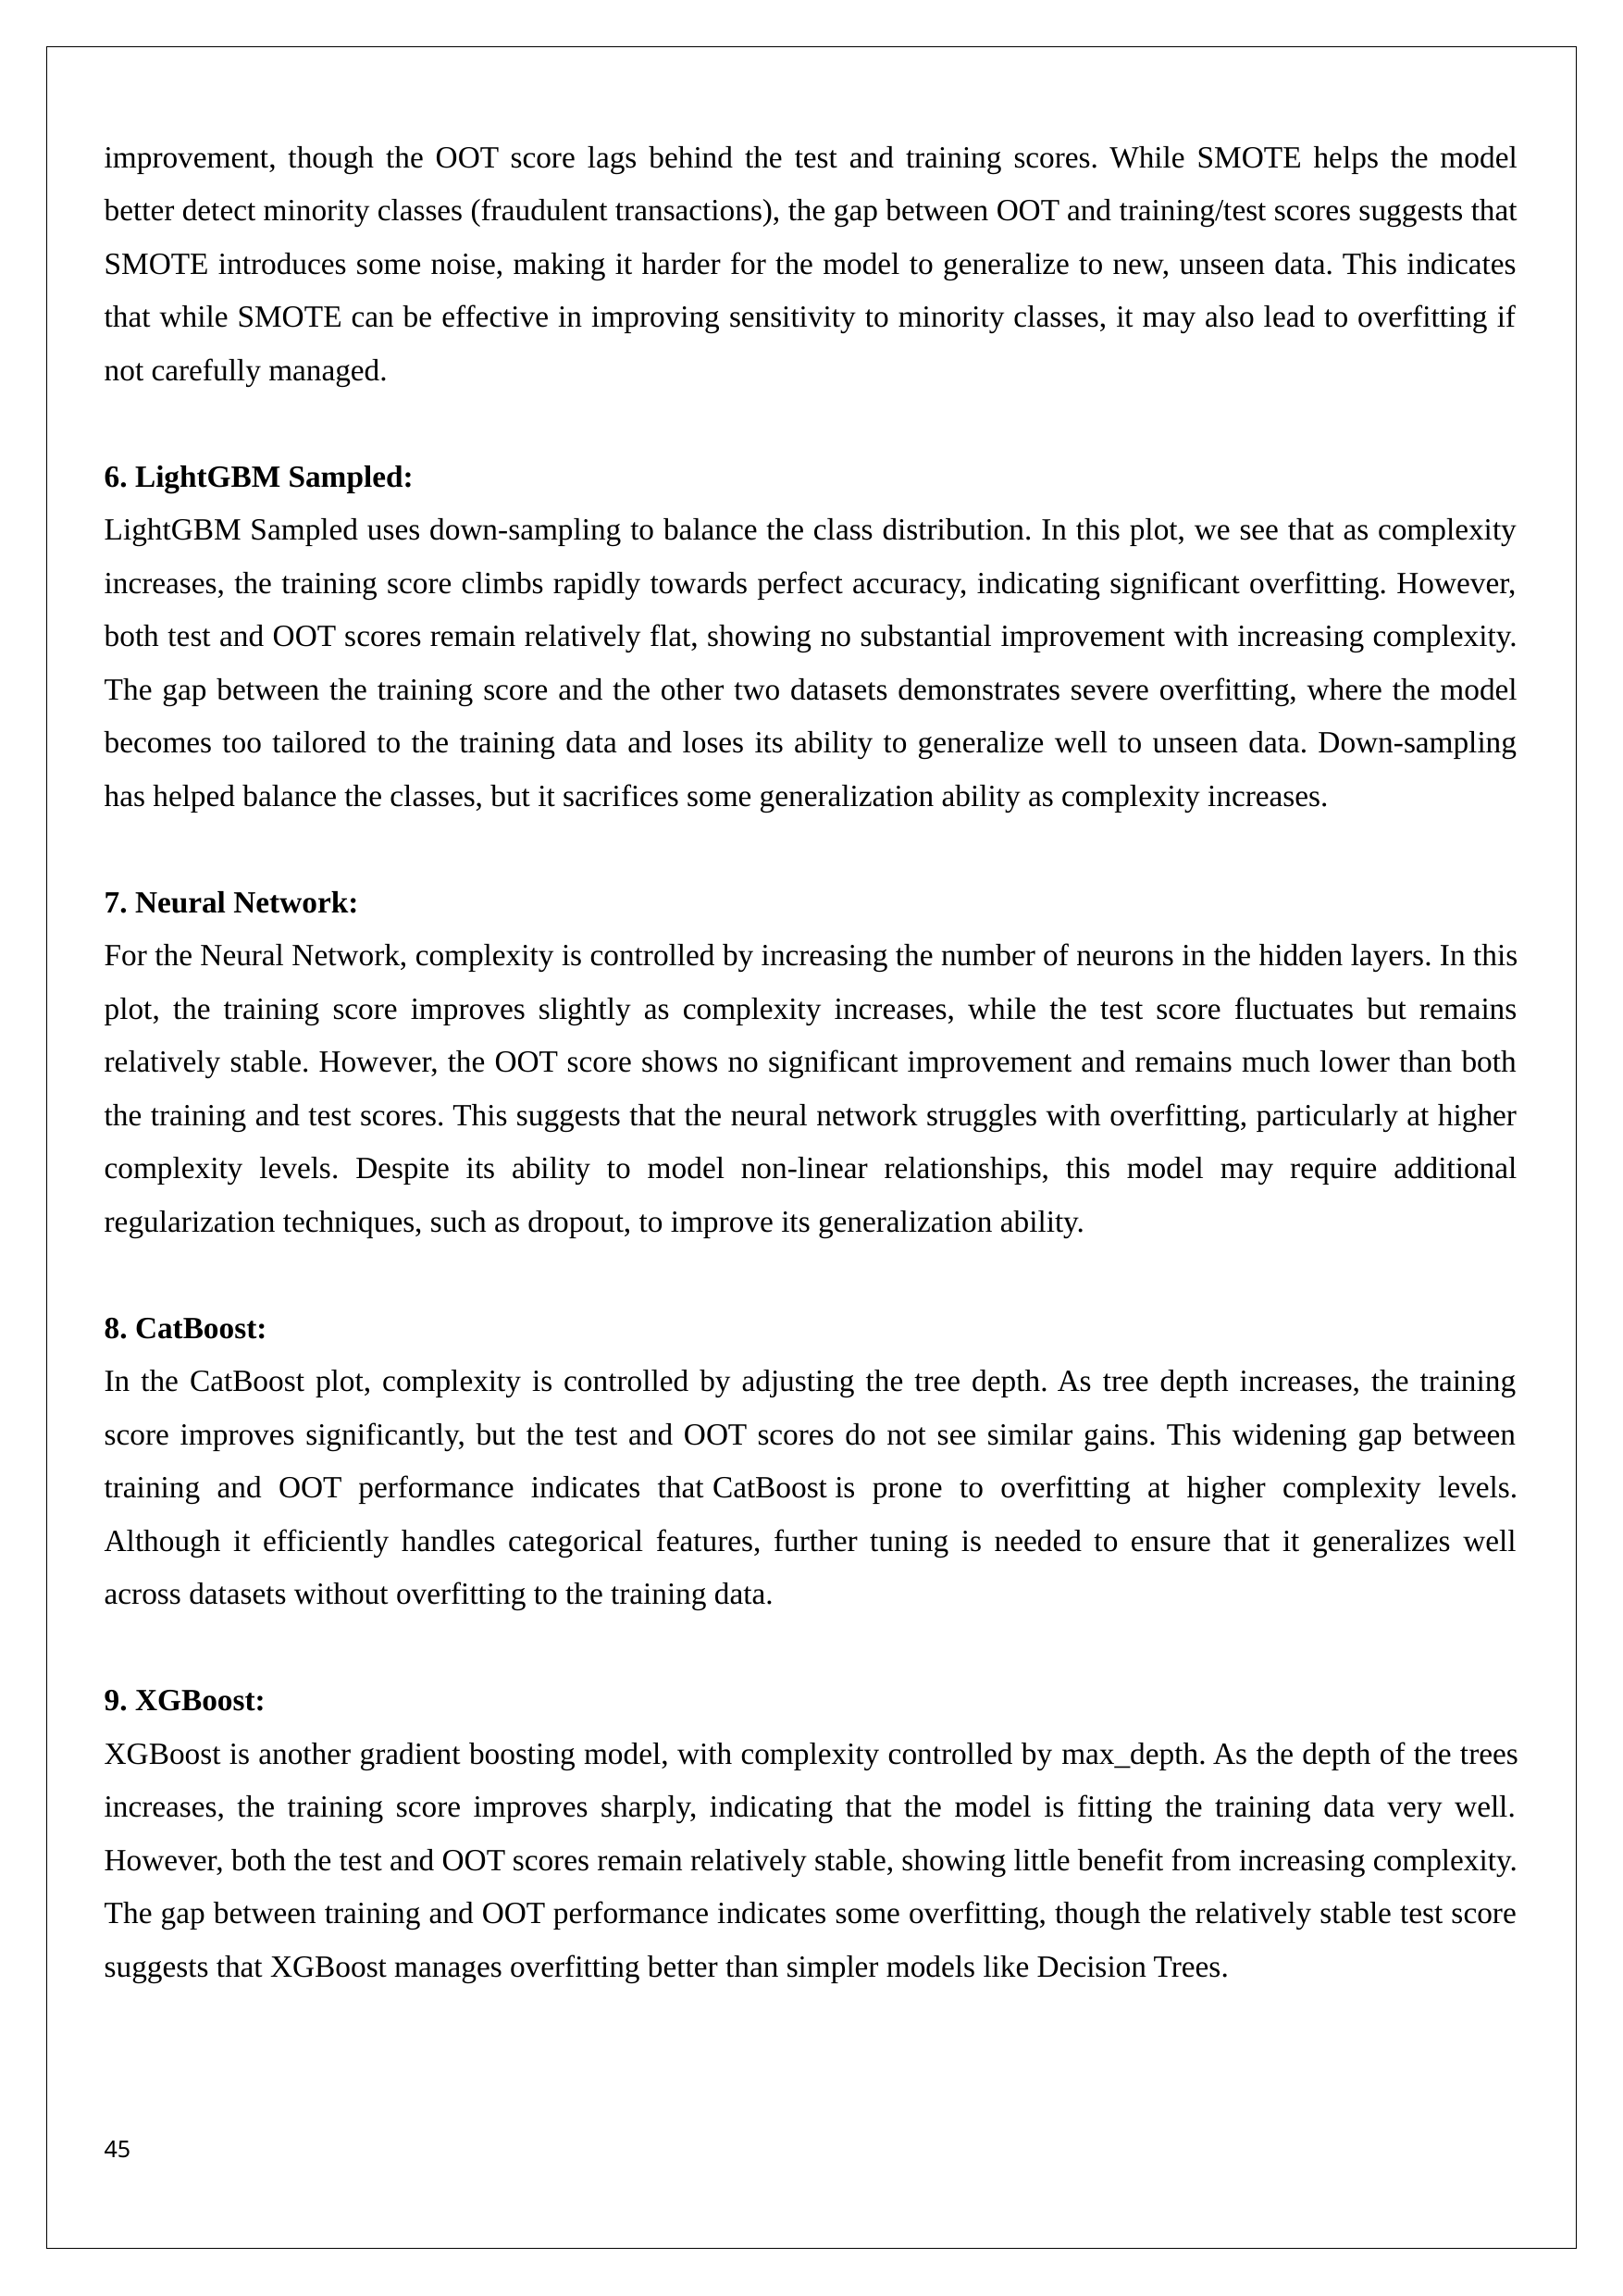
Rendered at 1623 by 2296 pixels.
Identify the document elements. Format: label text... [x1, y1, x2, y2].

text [104, 139, 1518, 387]
text For the Neural Network, complexity is controlled by increasing the number of neurons in the hidden layers. In this plot, the training score improves slightly as complexity increases, while the test score fluctuates but remains relatively stable. However, the OOT score shows no significant improvement and remains much lower than both the training and test scores. This suggests that the neural network struggles with overfitting, particularly at higher complexity levels. Despite its ability to model non-linear relationships, this model may require additional regularization techniques, such as dropout, to improve its generalization ability. [104, 937, 1518, 1238]
text 8. CatBoost: [104, 1309, 1518, 1345]
text 6. LightGBM Sampled: [104, 458, 1518, 493]
text LightGBM Sampled uses down-sampling to balance the class distribution. In this plot, we see that as complexity increases, the training score climbs rapidly towards perfect accuracy, indicating significant overfitting. However, both test and OOT scores remain relatively flat, showing no substantial improvement with increasing complexity. The gap between the training score and the other two datasets demonstrates severe overfitting, where the model becomes too tailored to the training data and loses its ability to generalize well to unseen data. Down-sampling has helped balance the classes, but it sacrifices some generalization ability as complexity increases. [104, 511, 1518, 813]
text 7. Neural Network: [104, 884, 1518, 919]
text XGBoost is another gradient boosting model, with complexity controlled by max_depth. As the depth of the trees increases, the training score improves sharply, indicating that the model is fitting the training data very well. However, both the test and OOT scores remain relatively stable, showing little benefit from increasing complexity. The gap between training and OOT performance indicates some overfitting, though the relatively stable test score suggests that XGBoost manages overfitting better than simpler models like Decision Trees. [104, 1735, 1518, 1983]
text 9. XGBoost: [104, 1682, 1518, 1718]
text In the CatBoost plot, complexity is controlled by adjusting the tree depth. As tree depth increases, the training score improves significantly, but the test and OOT scores do not see similar gains. This widening gap between training and OOT performance indicates that CatBoost is prone to overfitting at higher complexity levels. Although it efficiently handles categorical features, further tuning is needed to ensure that it generalizes well across datasets without overfitting to the training data. [104, 1362, 1518, 1611]
